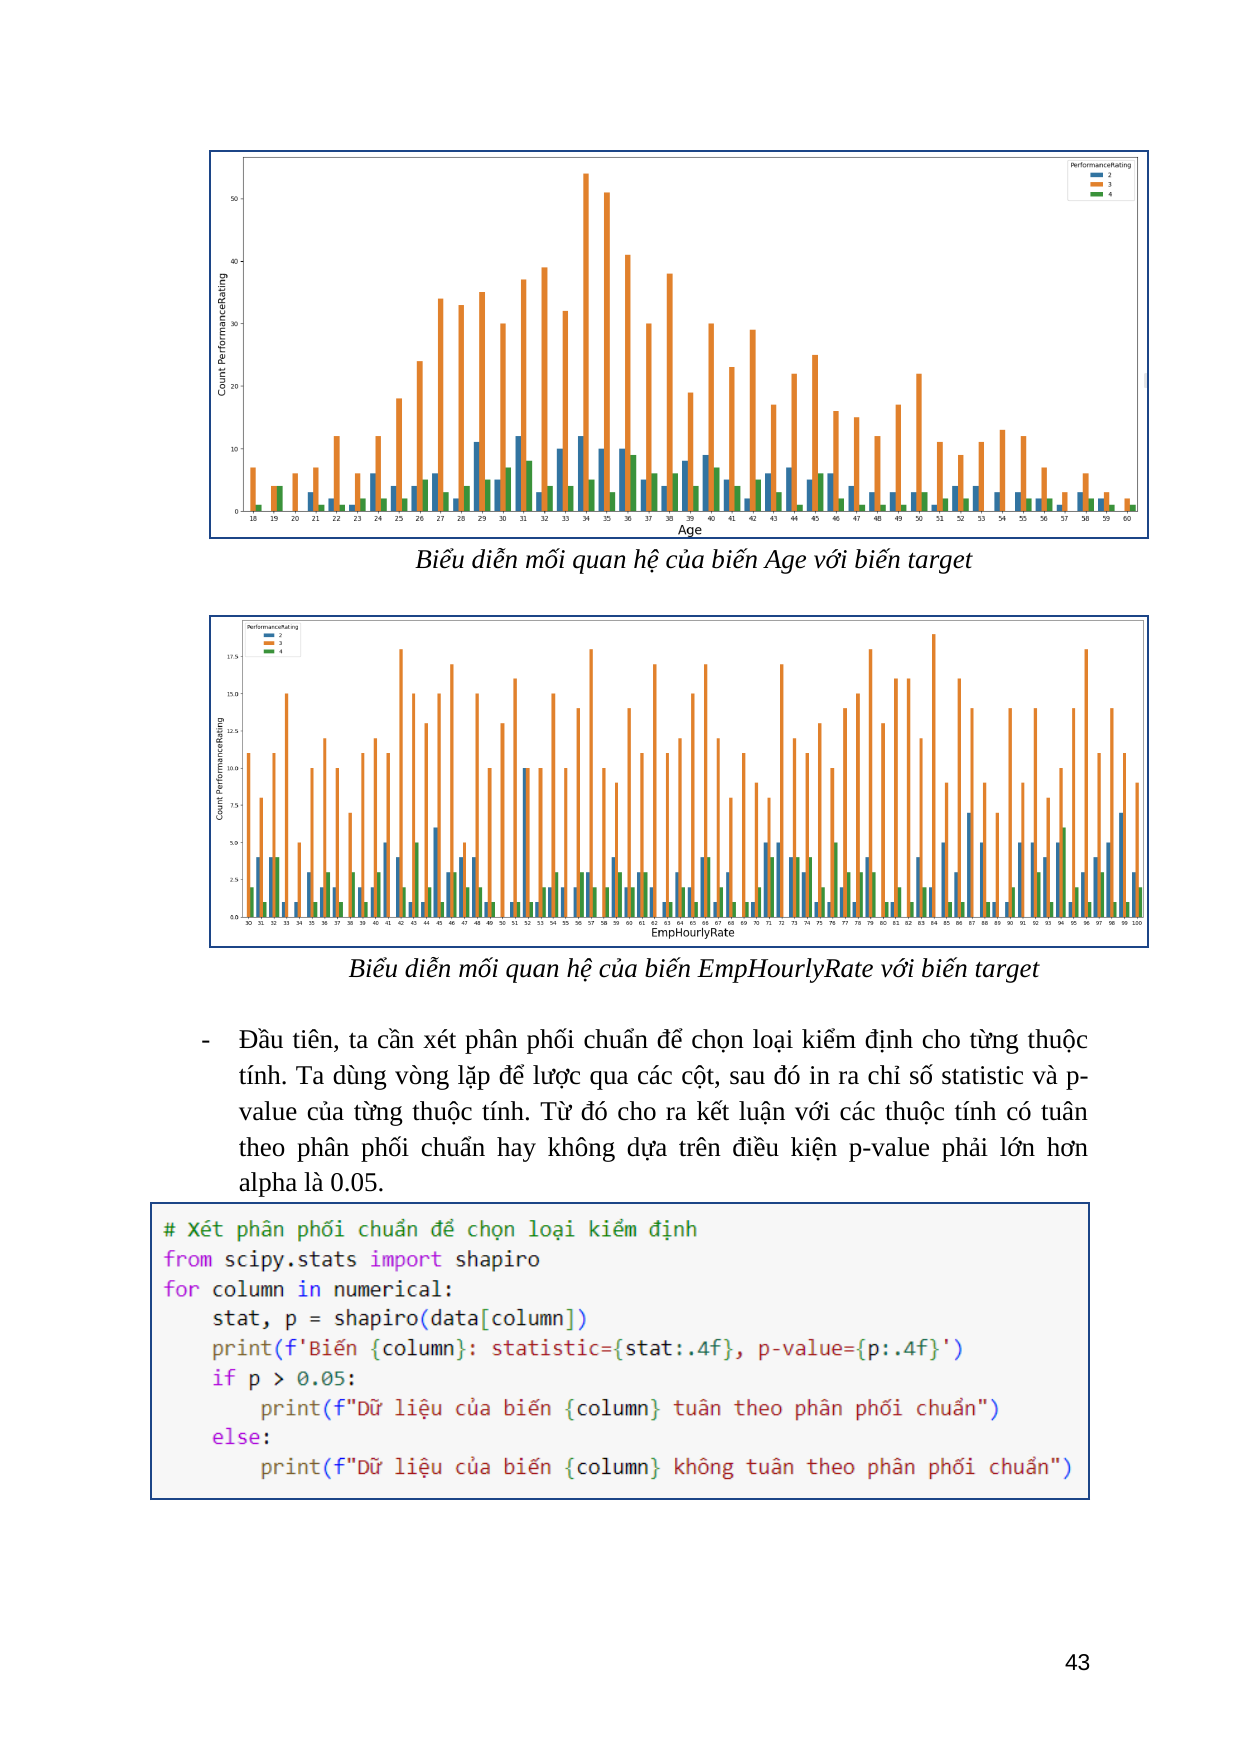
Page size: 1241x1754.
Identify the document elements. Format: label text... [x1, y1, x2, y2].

picture [152, 1204, 1088, 1498]
text Biểu diễn mối quan hệ của biến EmpHourlyRate với biến target [300, 952, 1090, 983]
picture [211, 617, 1147, 946]
picture [211, 152, 1147, 537]
text Biểu diễn mối quan hệ của biến Age với biến target [300, 543, 1090, 574]
list Đầu tiên, ta cần xét phân phối chuẩn để chọn loại kiểm định cho từng thuộc tính. Ta dùng vòng lặp để lược qua các cột, sau đó in ra chỉ số statistic và p-value của từng thuộc tính. Từ đó cho ra kết luận với các thuộc tính có tuân theo phân phối chuẩn hay không dựa trên điều kiện p-value phải lớn hơn alpha là 0.05. [201, 1023, 1090, 1198]
